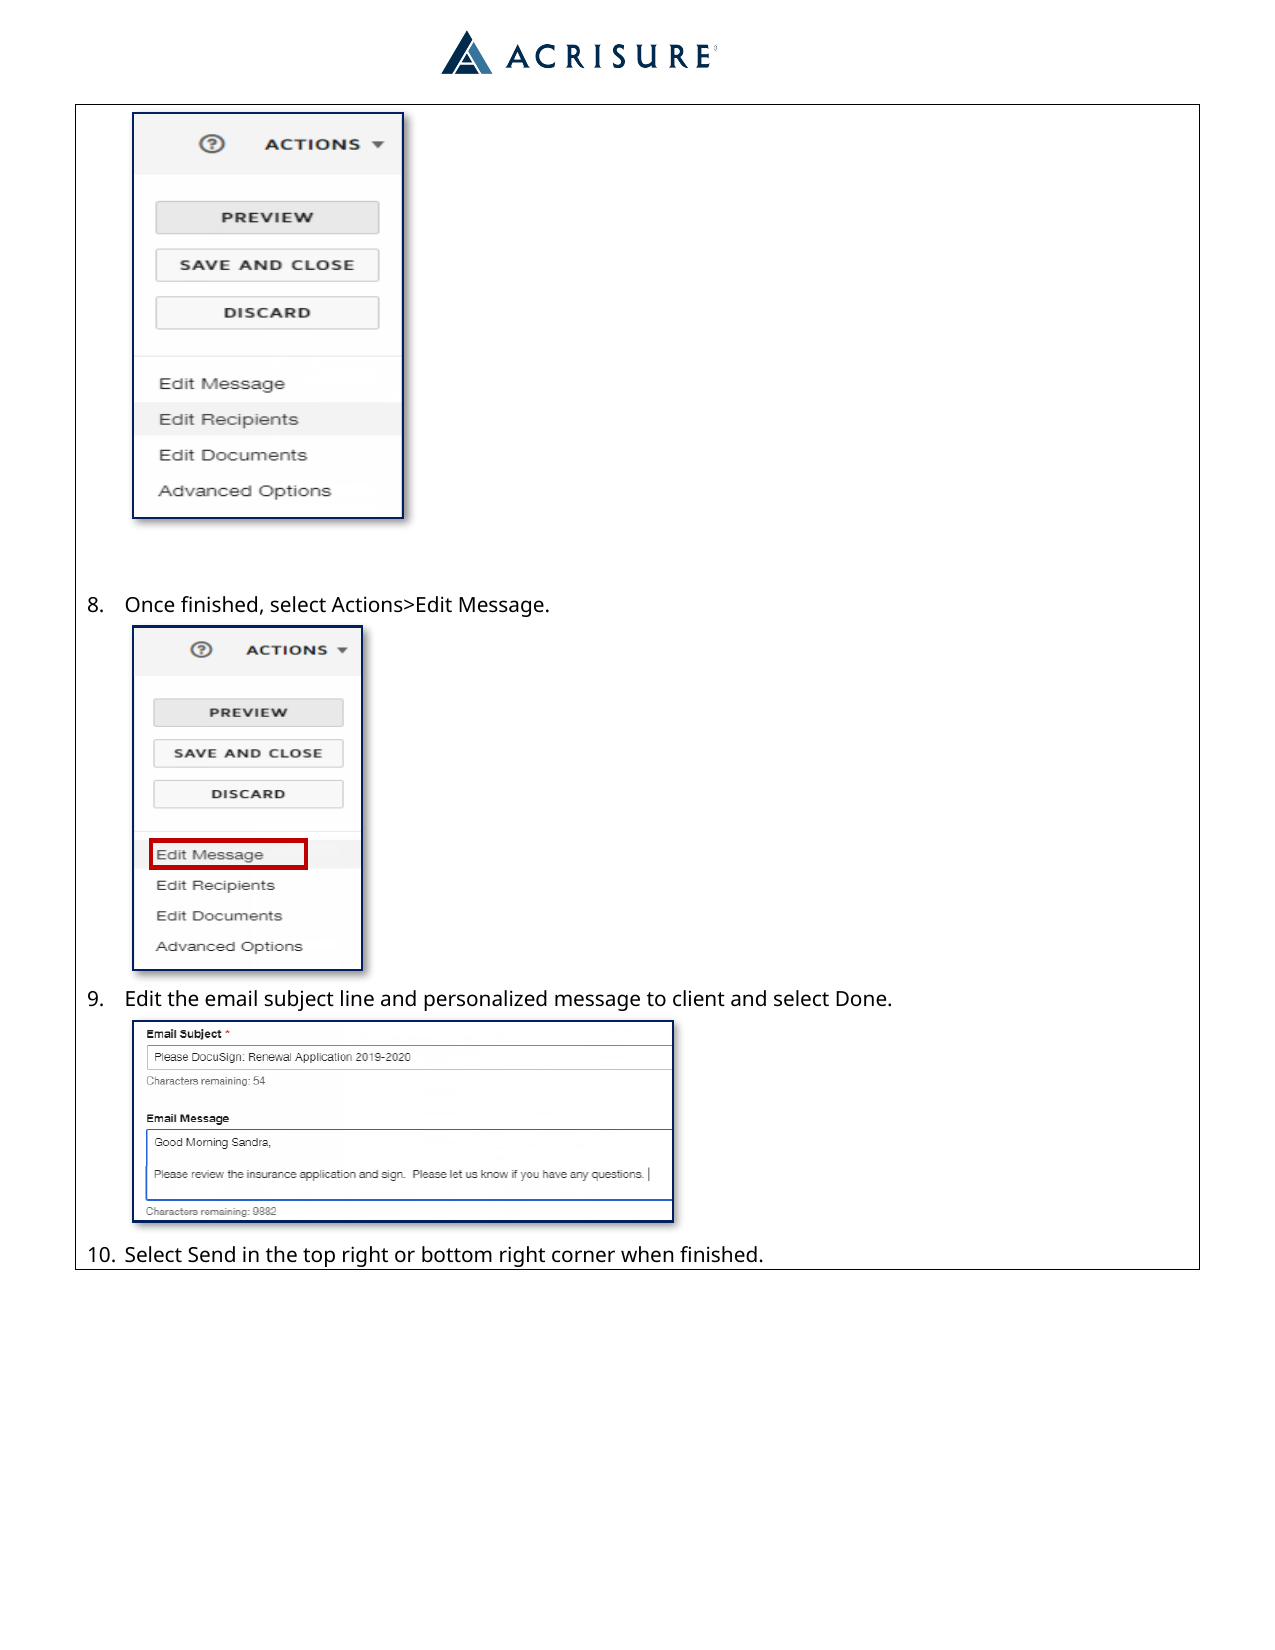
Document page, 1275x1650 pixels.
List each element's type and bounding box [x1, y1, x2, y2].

picture [134, 114, 402, 517]
picture [134, 628, 361, 969]
table_header [76, 105, 1199, 1269]
picture [439, 23, 718, 80]
picture [134, 1022, 672, 1220]
